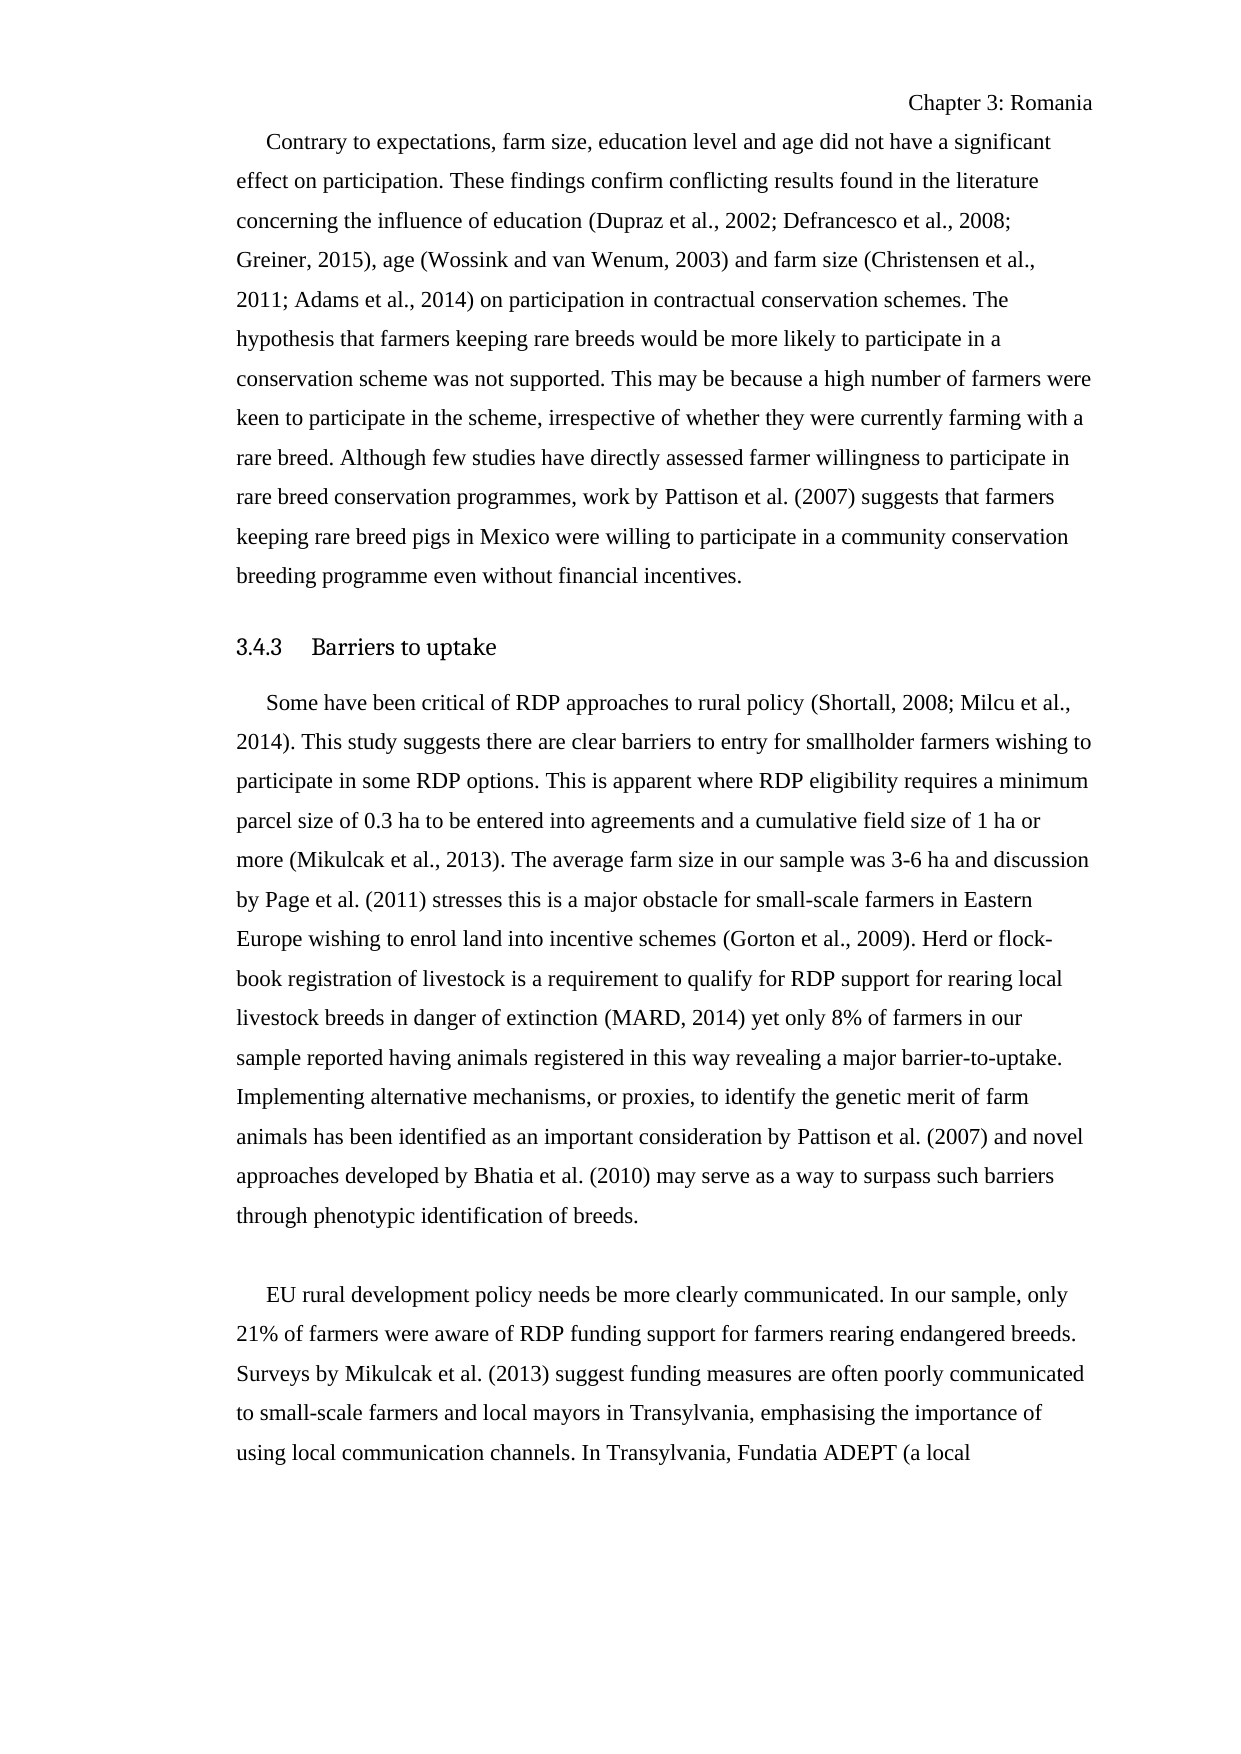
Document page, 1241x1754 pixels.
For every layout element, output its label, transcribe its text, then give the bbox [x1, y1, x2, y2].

text Contrary to expectations, farm size, education level and age did not have a significant effect on participation. These findings confirm conflicting results found in the literature concerning the influence of education (Dupraz et al., 2002; Defrancesco et al., 2008; Greiner, 2015), age (Wossink and van Wenum, 2003) and farm size (Christensen et al., 2011; Adams et al., 2014) on participation in contractual conservation schemes. The hypothesis that farmers keeping rare breeds would be more likely to participate in a conservation scheme was not supported. This may be because a high number of farmers were keen to participate in the scheme, irrespective of whether they were currently farming with a rare breed. Although few studies have directly assessed farmer willingness to participate in rare breed conservation programmes, work by Pattison et al. (2007) suggests that farmers keeping rare breed pigs in Mexico were willing to participate in a community conservation breeding programme even without financial incentives. [236, 128, 1092, 589]
text Some have been critical of RDP approaches to rural policy (Shortall, 2008; Milcu et al., 2014). This study suggests there are clear barriers to entry for smallholder farmers wishing to participate in some RDP options. This is apparent where RDP eligibility requires a minimum parcel size of 0.3 ha to be entered into agreements and a cumulative field size of 1 ha or more (Mikulcak et al., 2013). The average farm size in our sample was 3-6 ha and discussion by Page et al. (2011) stresses this is a major obstacle for small-scale farmers in Eastern Europe wishing to enrol land into incentive schemes (Gorton et al., 2009). Herd or flock-book registration of livestock is a requirement to qualify for RDP support for rearing local livestock breeds in danger of extinction (MARD, 2014) yet only 8% of farmers in our sample reported having animals registered in this way revealing a major barrier-to-uptake. Implementing alternative mechanisms, or proxies, to identify the genetic merit of farm animals has been identified as an important consideration by Pattison et al. (2007) and novel approaches developed by Bhatia et al. (2010) may serve as a way to surpass such barriers through phenotypic identification of breeds. [236, 689, 1092, 1228]
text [236, 1281, 1092, 1465]
subtitle Barriers to uptake [236, 633, 1092, 662]
